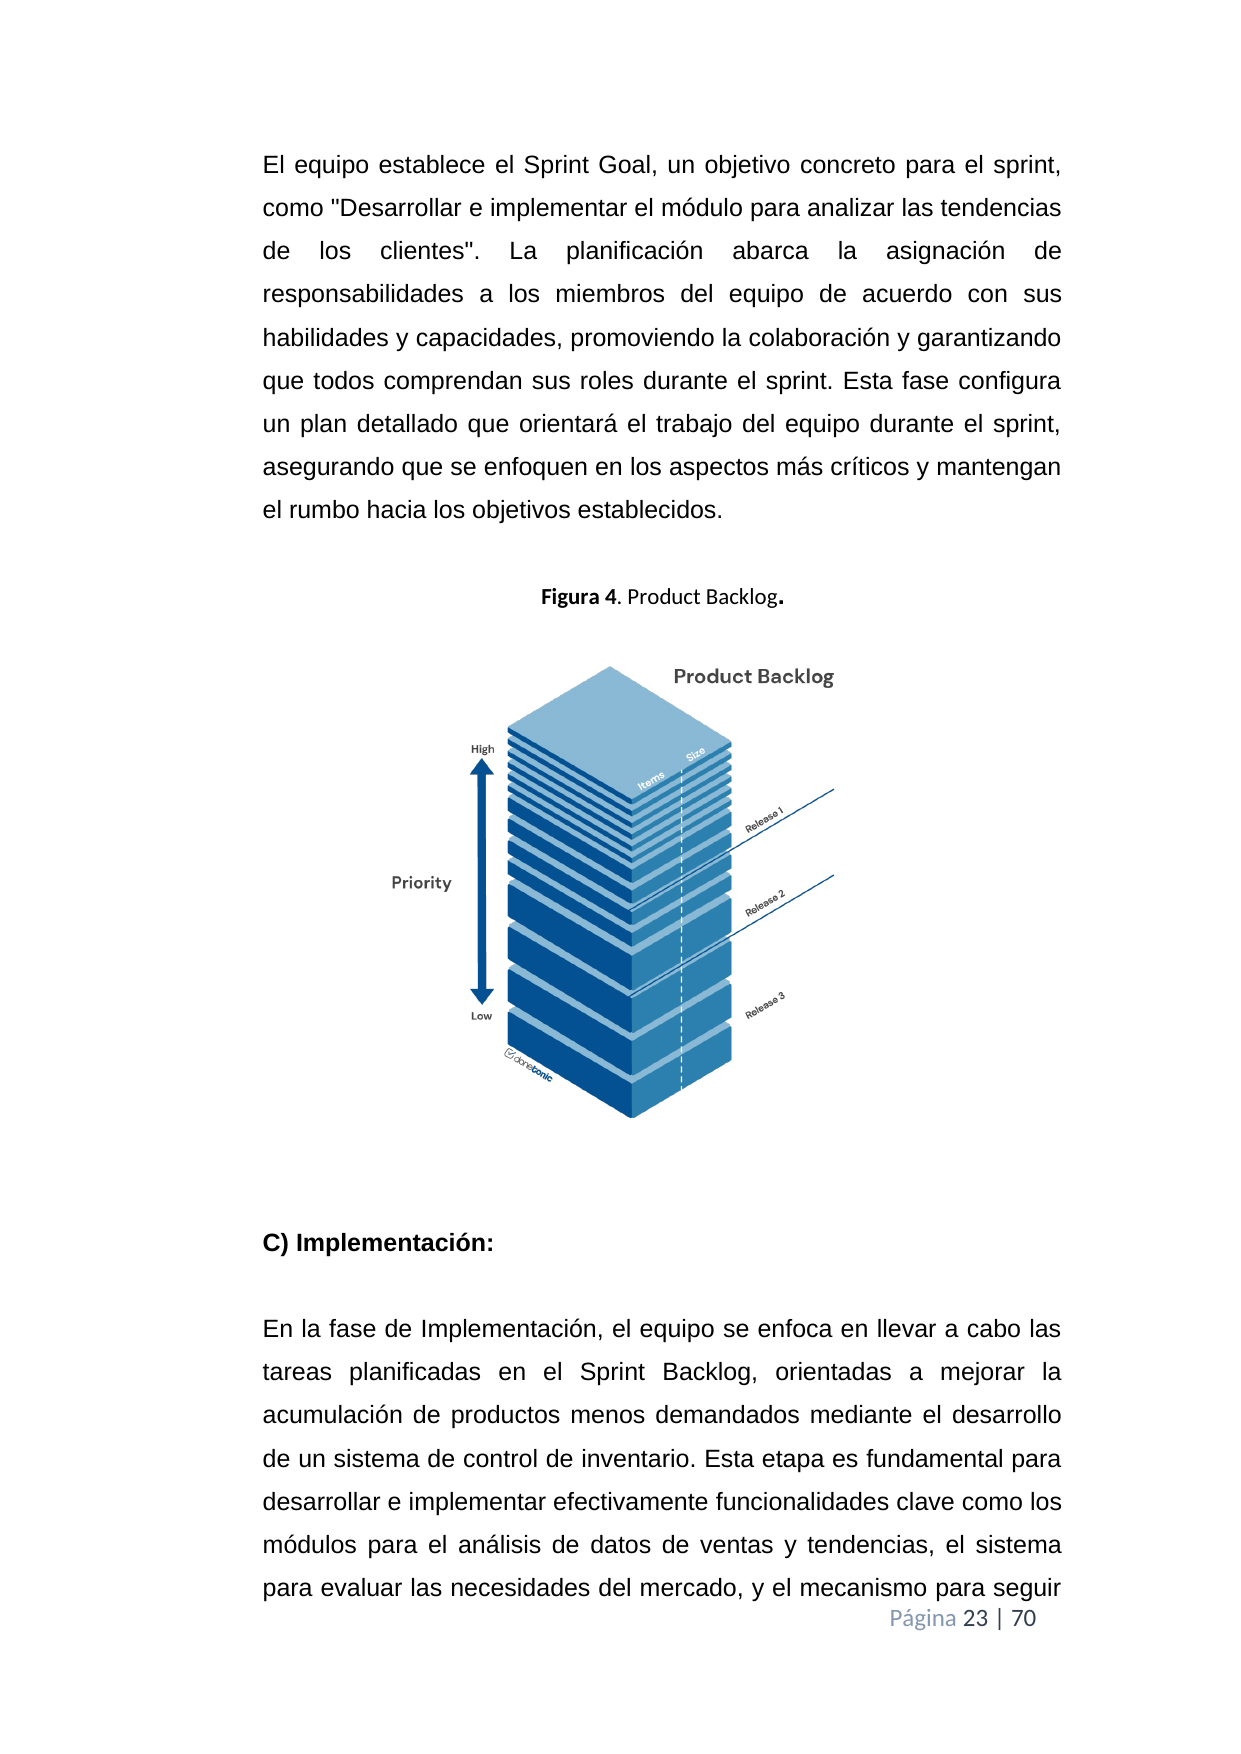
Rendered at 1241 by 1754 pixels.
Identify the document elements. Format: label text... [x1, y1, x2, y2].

text Figura 4. Product Backlog. [262, 581, 1063, 610]
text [262, 1314, 1063, 1602]
text C) Implementación: [262, 1228, 1063, 1257]
text El equipo establece el Sprint Goal, un objetivo concreto para el sprint, como "Desarrollar e implementar el módulo para analizar las tendencias de los clientes". La planificación abarca la asignación de responsabilidades a los miembros del equipo de acuerdo con sus habilidades y capacidades, promoviendo la colaboración y garantizando que todos comprendan sus roles durante el sprint. Esta fase configura un plan detallado que orientará el trabajo del equipo durante el sprint, asegurando que se enfoquen en los aspectos más críticos y mantengan el rumbo hacia los objetivos establecidos. [262, 150, 1063, 524]
picture [345, 644, 895, 1140]
